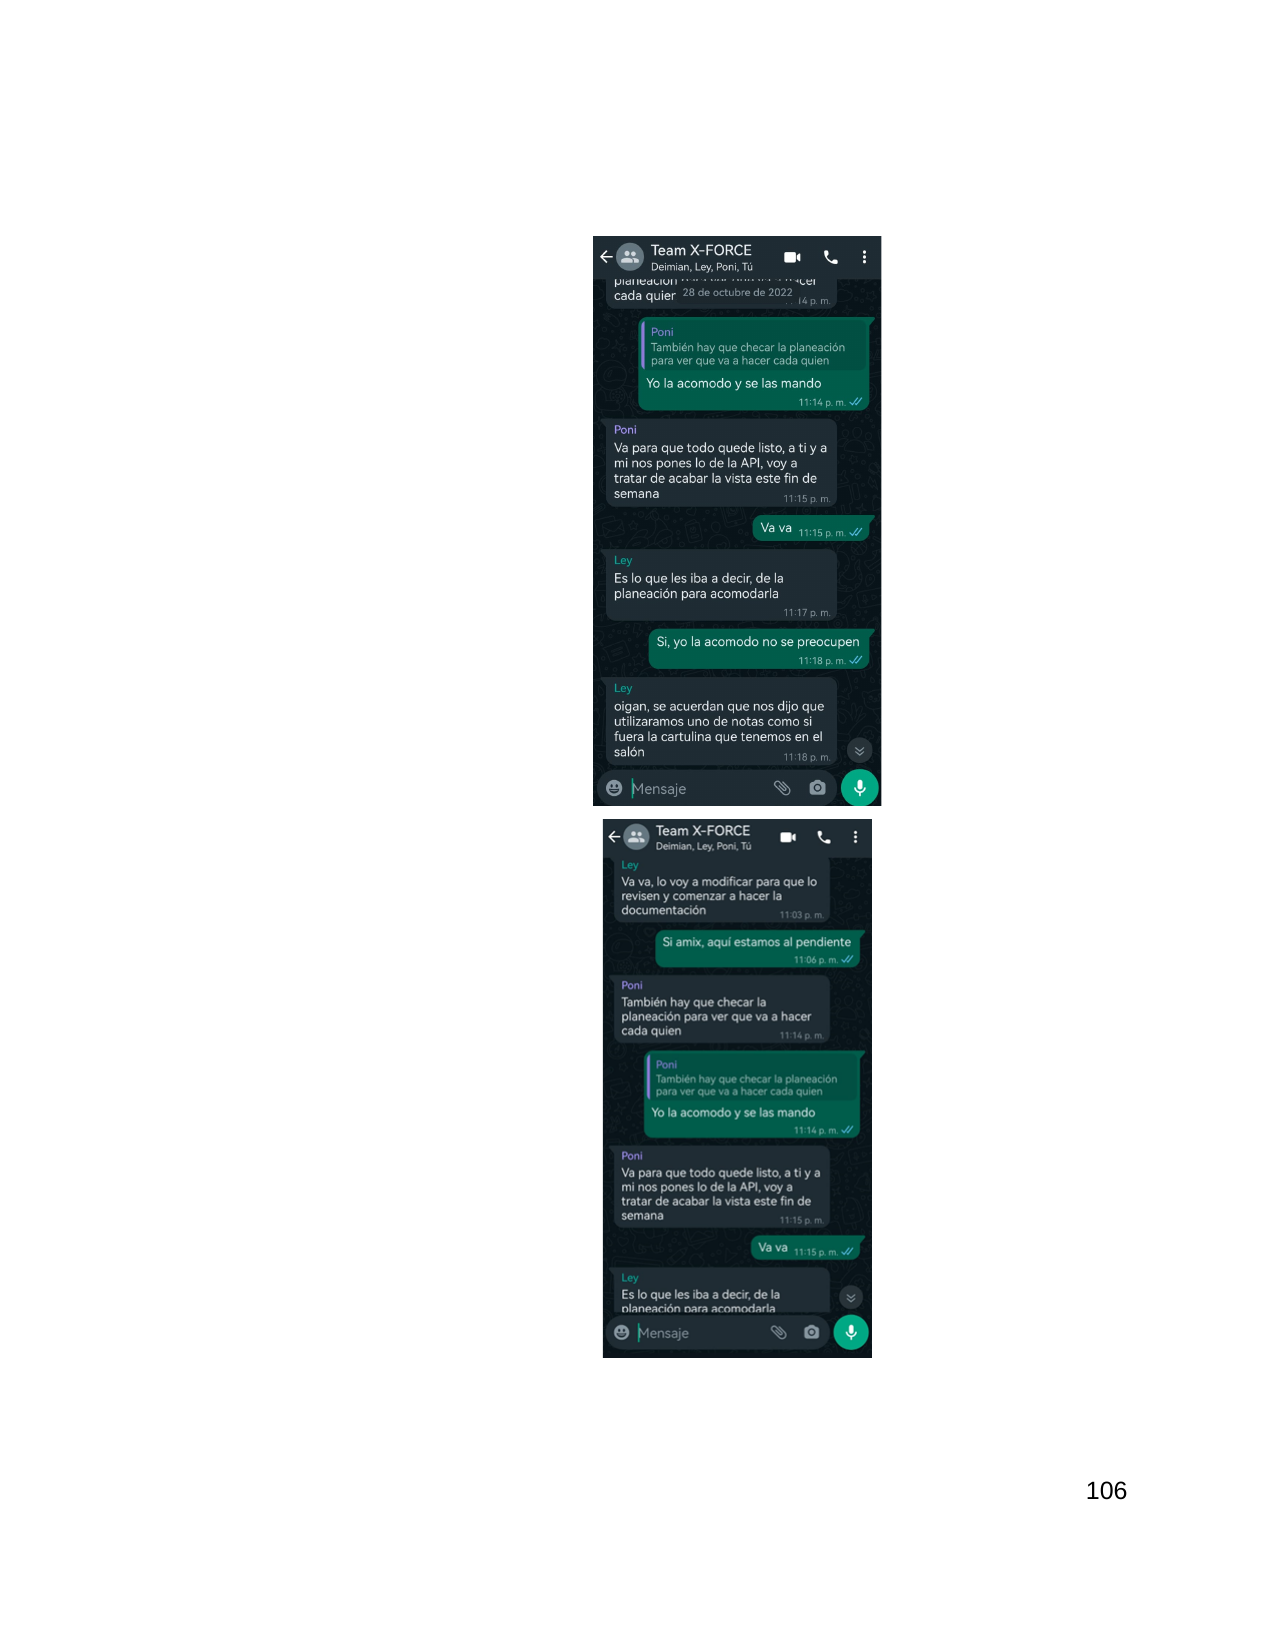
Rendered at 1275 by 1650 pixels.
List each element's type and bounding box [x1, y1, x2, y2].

picture [602, 819, 872, 1358]
picture [593, 236, 882, 806]
